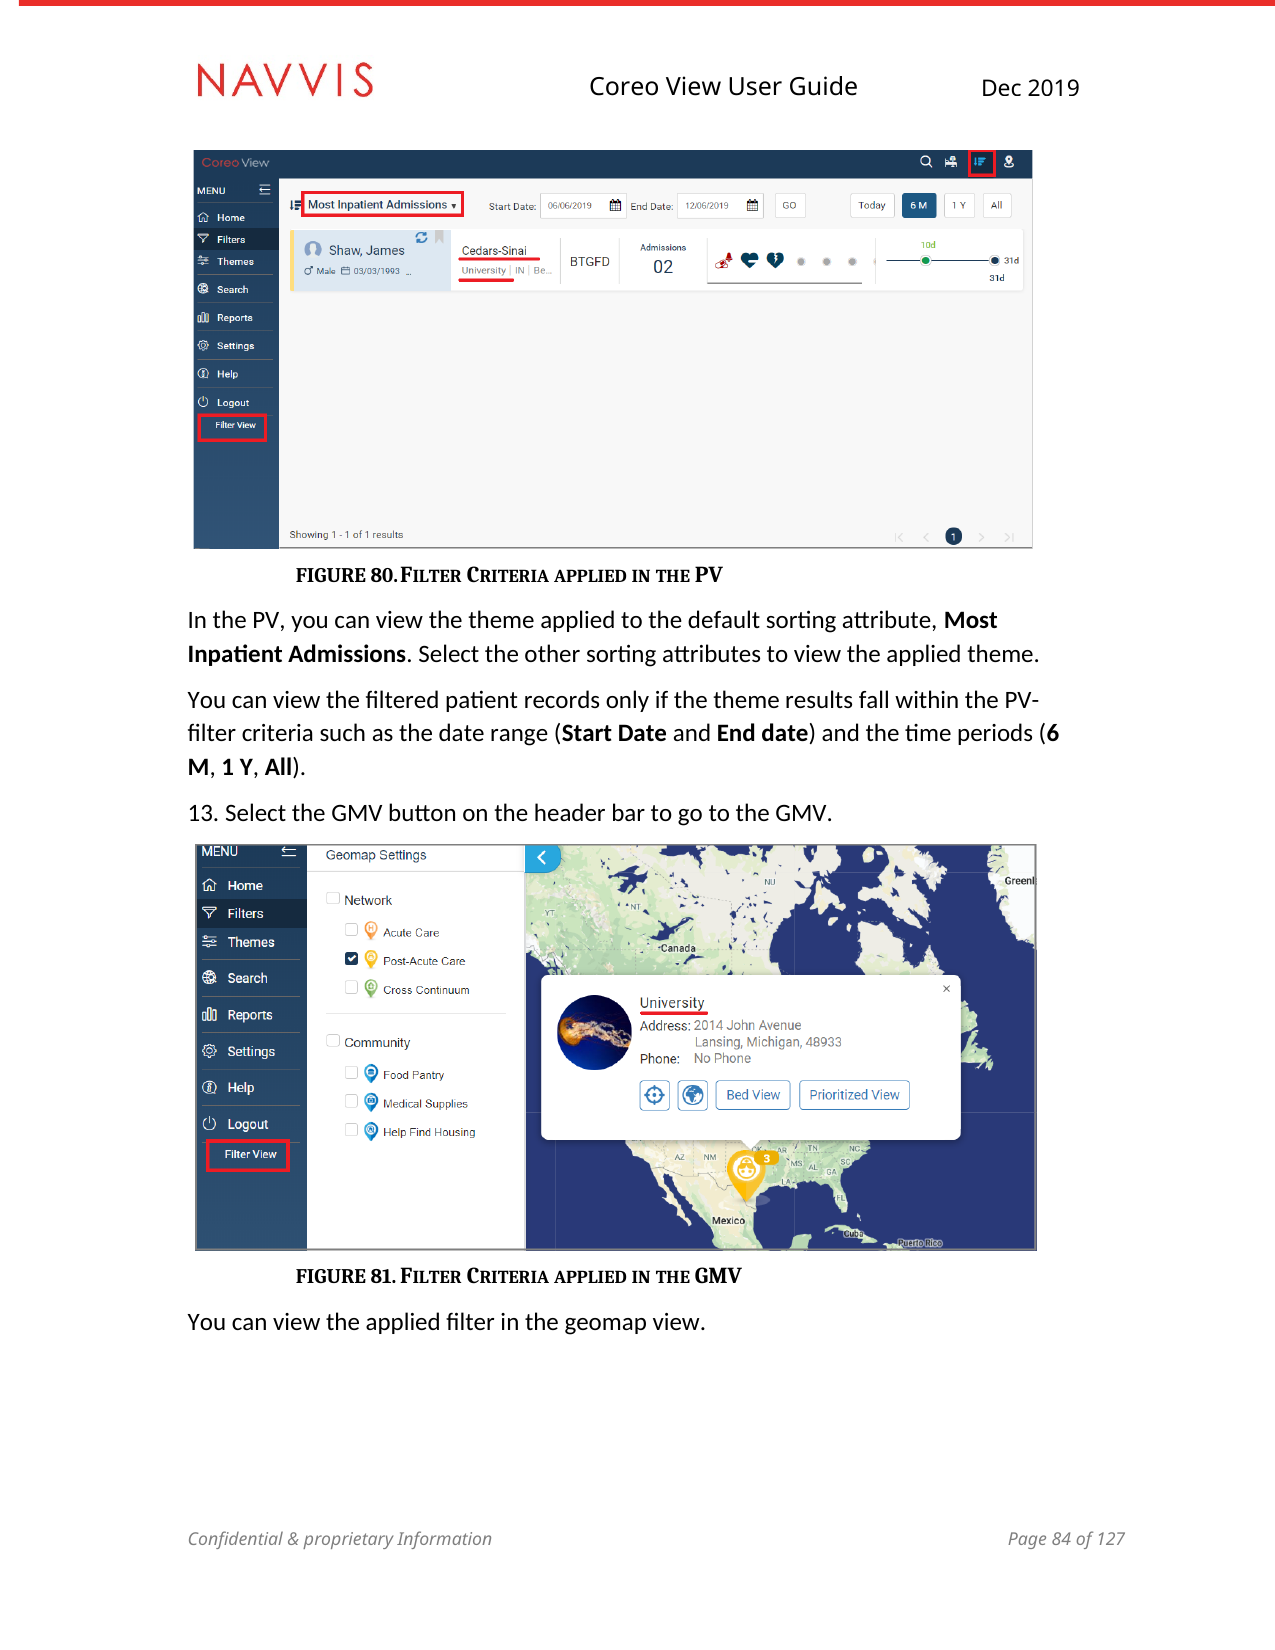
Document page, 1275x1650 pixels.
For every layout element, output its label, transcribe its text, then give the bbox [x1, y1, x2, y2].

picture [193, 844, 1037, 1251]
text Filter Criteria applied in the GMV [296, 1263, 1087, 1289]
text You can view the filtered patient records only if the theme results fall within the PV-filter criteria such as the date range (Start Date and End date) and the time periods (6 M, 1 Y, All). [187, 684, 1087, 781]
text You can view the applied filter in the geomap view. [187, 1306, 1087, 1336]
text Filter Criteria applied in the PV [296, 561, 1087, 588]
text In the PV, you can view the theme applied to the default sorting attribute, Most Inpatient Admissions. Select the other sorting attributes to view the applied theme. [187, 604, 1087, 668]
picture [193, 150, 1033, 549]
picture [187, 55, 383, 104]
list Select the GMV button on the header bar to go to the GMV. [187, 797, 1087, 827]
